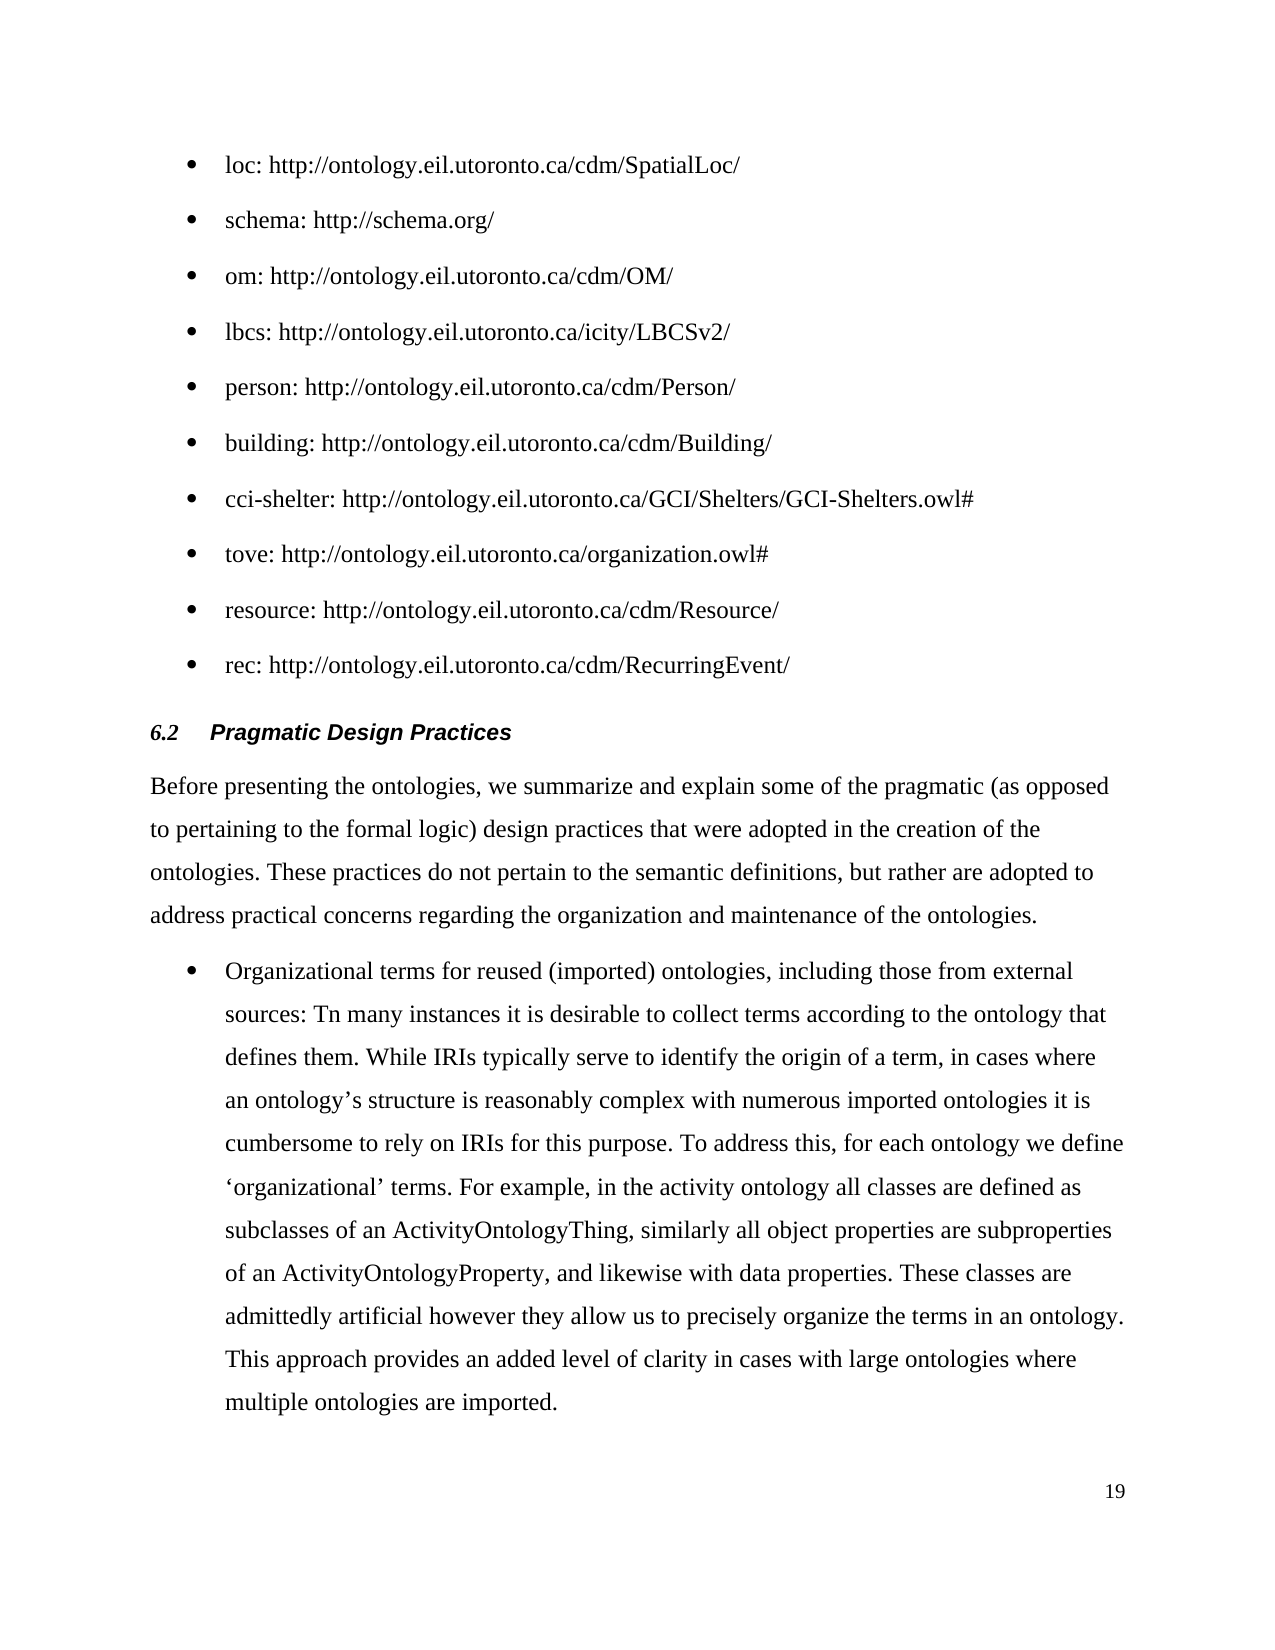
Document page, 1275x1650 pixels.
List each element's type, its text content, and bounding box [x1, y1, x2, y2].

text Before presenting the ontologies, we summarize and explain some of the pragmatic (as opposed to pertaining to the formal logic) design practices that were adopted in the creation of the ontologies. These practices do not pertain to the semantic definitions, but rather are adopted to address practical concerns regarding the organization and maintenance of the ontologies. [150, 771, 1125, 929]
subtitle Pragmatic Design Practices [150, 719, 1125, 745]
list schema: http://schema.org/ [187, 206, 1125, 234]
list rec: http://ontology.eil.utoronto.ca/cdm/RecurringEvent/ [187, 651, 1125, 679]
list cci-shelter: http://ontology.eil.utoronto.ca/GCI/Shelters/GCI-Shelters.owl# [187, 484, 1125, 512]
list loc: http://ontology.eil.utoronto.ca/cdm/SpatialLoc/ [187, 150, 1125, 179]
list person: http://ontology.eil.utoronto.ca/cdm/Person/ [187, 372, 1125, 401]
list Organizational terms for reused (imported) ontologies, including those from external sources: Tn many instances it is desirable to collect terms according to the ontology that defines them. While IRIs typically serve to identify the origin of a term, in cases where an ontology’s structure is reasonably complex with numerous imported ontologies it is cumbersome to rely on IRIs for this purpose. To address this, for each ontology we define ‘organizational’ terms. For example, in the activity ontology all classes are defined as subclasses of an ActivityOntologyThing, similarly all object properties are subproperties of an ActivityOntologyProperty, and likewise with data properties. These classes are admittedly artificial however they allow us to precisely organize the terms in an ontology. This approach provides an added level of clarity in cases with large ontologies where multiple ontologies are imported. [187, 956, 1125, 1416]
list building: http://ontology.eil.utoronto.ca/cdm/Building/ [187, 428, 1125, 457]
list om: http://ontology.eil.utoronto.ca/cdm/OM/ [187, 261, 1125, 290]
list tove: http://ontology.eil.utoronto.ca/organization.owl# [187, 539, 1125, 568]
list resource: http://ontology.eil.utoronto.ca/cdm/Resource/ [187, 595, 1125, 624]
list lbcs: http://ontology.eil.utoronto.ca/icity/LBCSv2/ [187, 317, 1125, 346]
